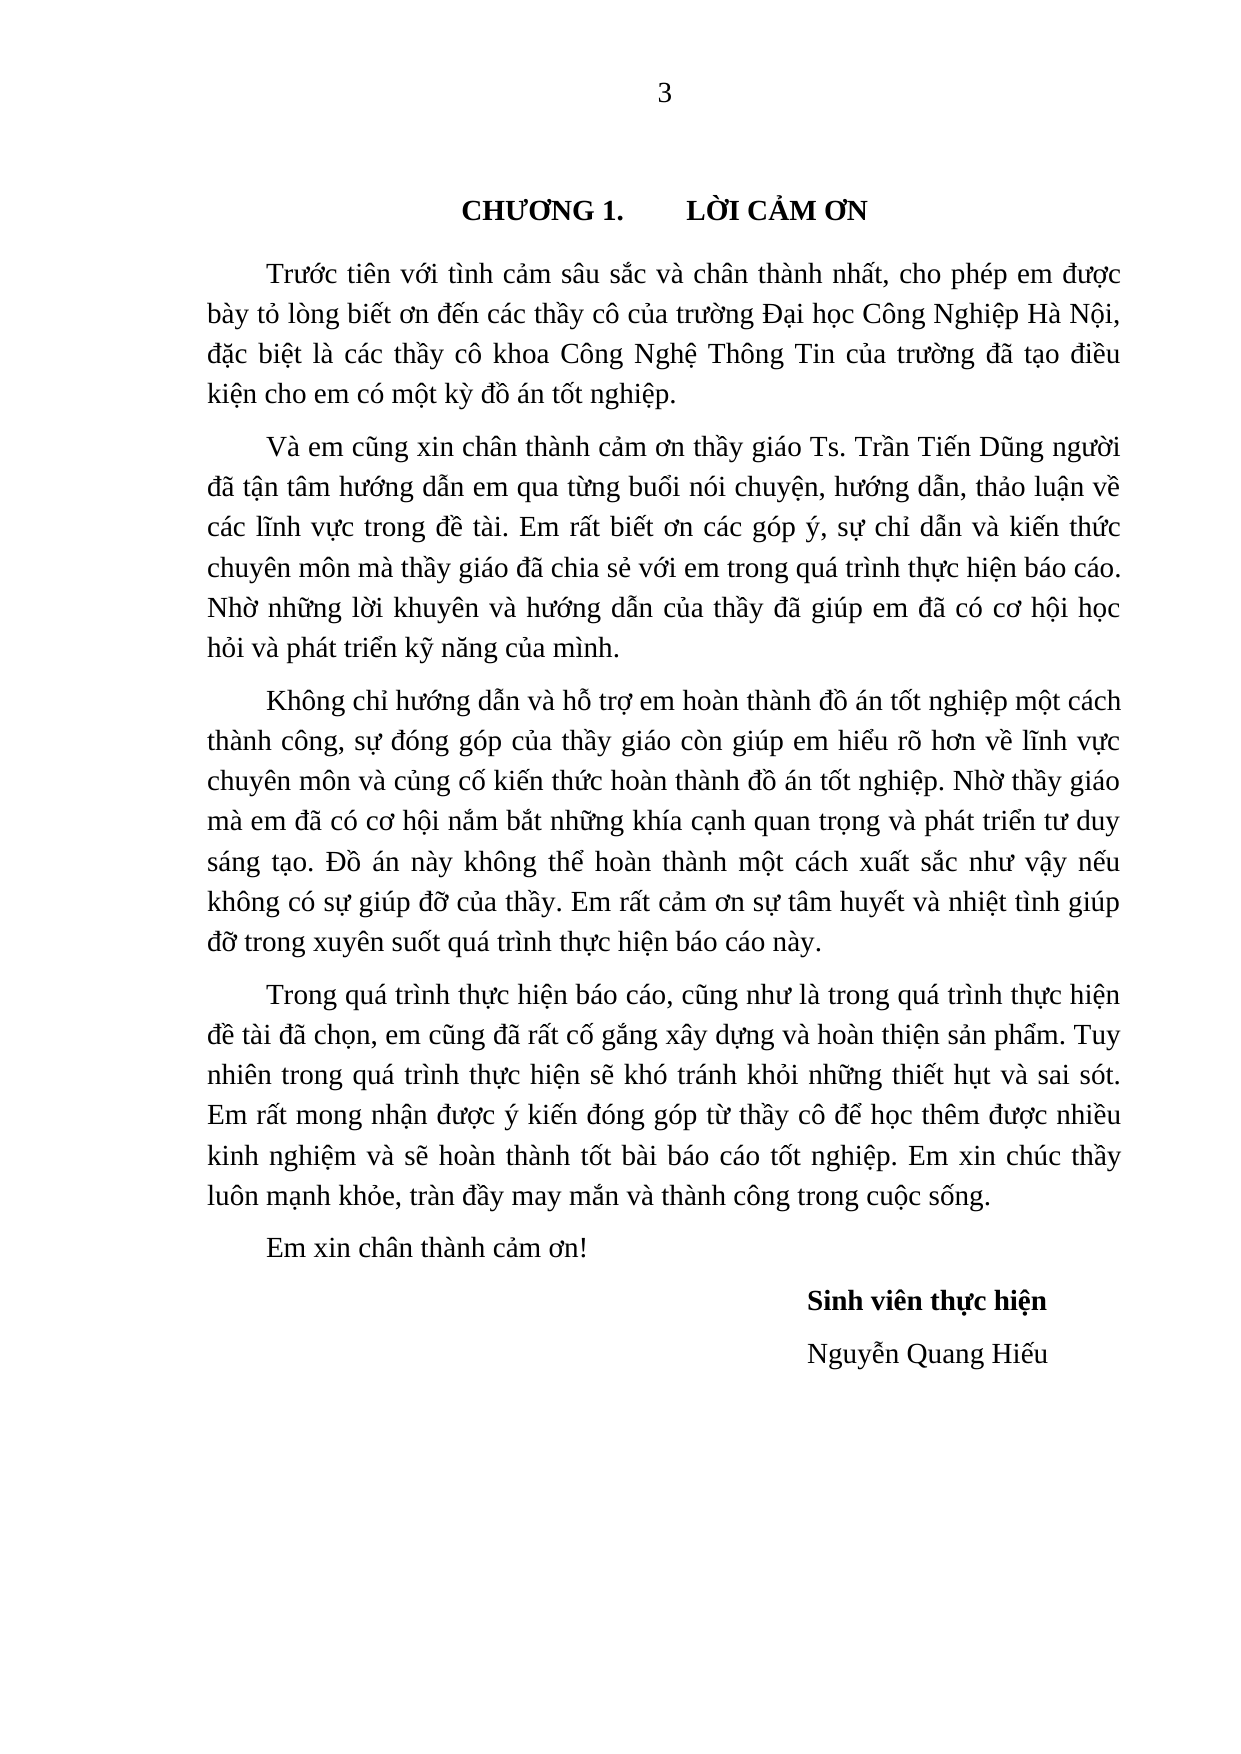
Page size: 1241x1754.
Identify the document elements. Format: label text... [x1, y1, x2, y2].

text Trong quá trình thực hiện báo cáo, cũng như là trong quá trình thực hiện đề tài đã chọn, em cũng đã rất cố gắng xây dựng và hoàn thiện sản phẩm. Tuy nhiên trong quá trình thực hiện sẽ khó tránh khỏi những thiết hụt và sai sót. Em rất mong nhận được ý kiến đóng góp từ thầy cô để học thêm được nhiều kinh nghiệm và sẽ hoàn thành tốt bài báo cáo tốt nghiệp. Em xin chúc thầy luôn mạnh khỏe, tràn đầy may mắn và thành công trong cuộc sống. [207, 977, 1122, 1211]
text Không chỉ hướng dẫn và hỗ trợ em hoàn thành đồ án tốt nghiệp một cách thành công, sự đóng góp của thầy giáo còn giúp em hiểu rõ hơn về lĩnh vực chuyên môn và củng cố kiến thức hoàn thành đồ án tốt nghiệp. Nhờ thầy giáo mà em đã có cơ hội nắm bắt những khía cạnh quan trọng và phát triển tư duy sáng tạo. Đồ án này không thể hoàn thành một cách xuất sắc như vậy nếu không có sự giúp đỡ của thầy. Em rất cảm ơn sự tâm huyết và nhiệt tình giúp đỡ trong xuyên suốt quá trình thực hiện báo cáo này. [207, 683, 1122, 958]
text Và em cũng xin chân thành cảm ơn thầy giáo Ts. Trần Tiến Dũng người đã tận tâm hướng dẫn em qua từng buổi nói chuyện, hướng dẫn, thảo luận về các lĩnh vực trong đề tài. Em rất biết ơn các góp ý, sự chỉ dẫn và kiến thức chuyên môn mà thầy giáo đã chia sẻ với em trong quá trình thực hiện báo cáo. Nhờ những lời khuyên và hướng dẫn của thầy đã giúp em đã có cơ hội học hỏi và phát triển kỹ năng của mình. [207, 429, 1122, 664]
text Em xin chân thành cảm ơn! [207, 1231, 1122, 1264]
text Nguyễn Quang Hiếu [207, 1336, 1122, 1369]
text Trước tiên với tình cảm sâu sắc và chân thành nhất, cho phép em được bày tỏ lòng biết ơn đến các thầy cô của trường Đại học Công Nghiệp Hà Nội, đặc biệt là các thầy cô khoa Công Nghệ Thông Tin của trường đã tạo điều kiện cho em có một kỳ đồ án tốt nghiệp. [207, 256, 1122, 410]
subtitle LỜI CẢM ƠN [207, 193, 1122, 226]
text Sinh viên thực hiện [207, 1283, 1122, 1317]
